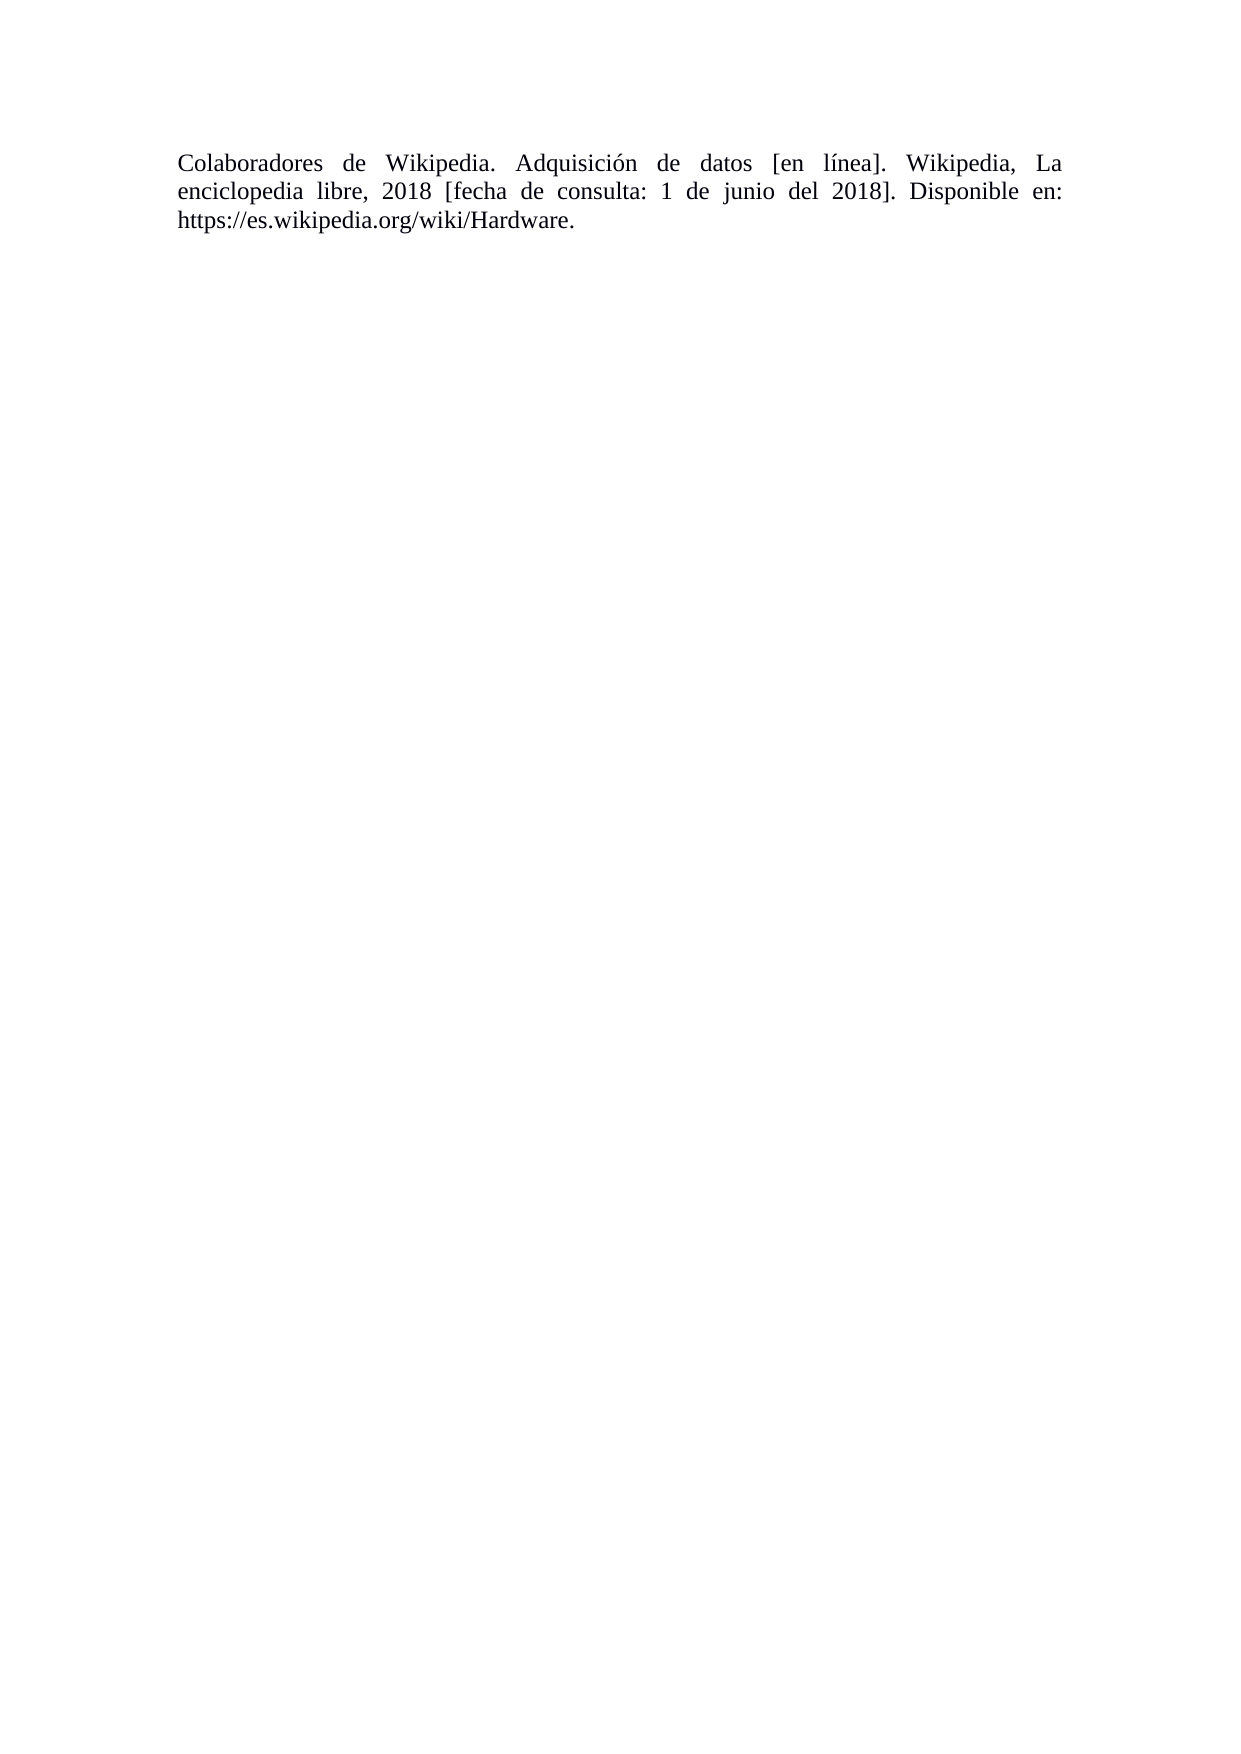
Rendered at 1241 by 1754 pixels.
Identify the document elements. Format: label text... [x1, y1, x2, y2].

text Colaboradores de Wikipedia. Adquisición de datos [en línea]. Wikipedia, La enciclopedia libre, 2018 [fecha de consulta: 1 de junio del 2018]. Disponible en: https://es.wikipedia.org/wiki/Hardware. [177, 148, 1063, 234]
